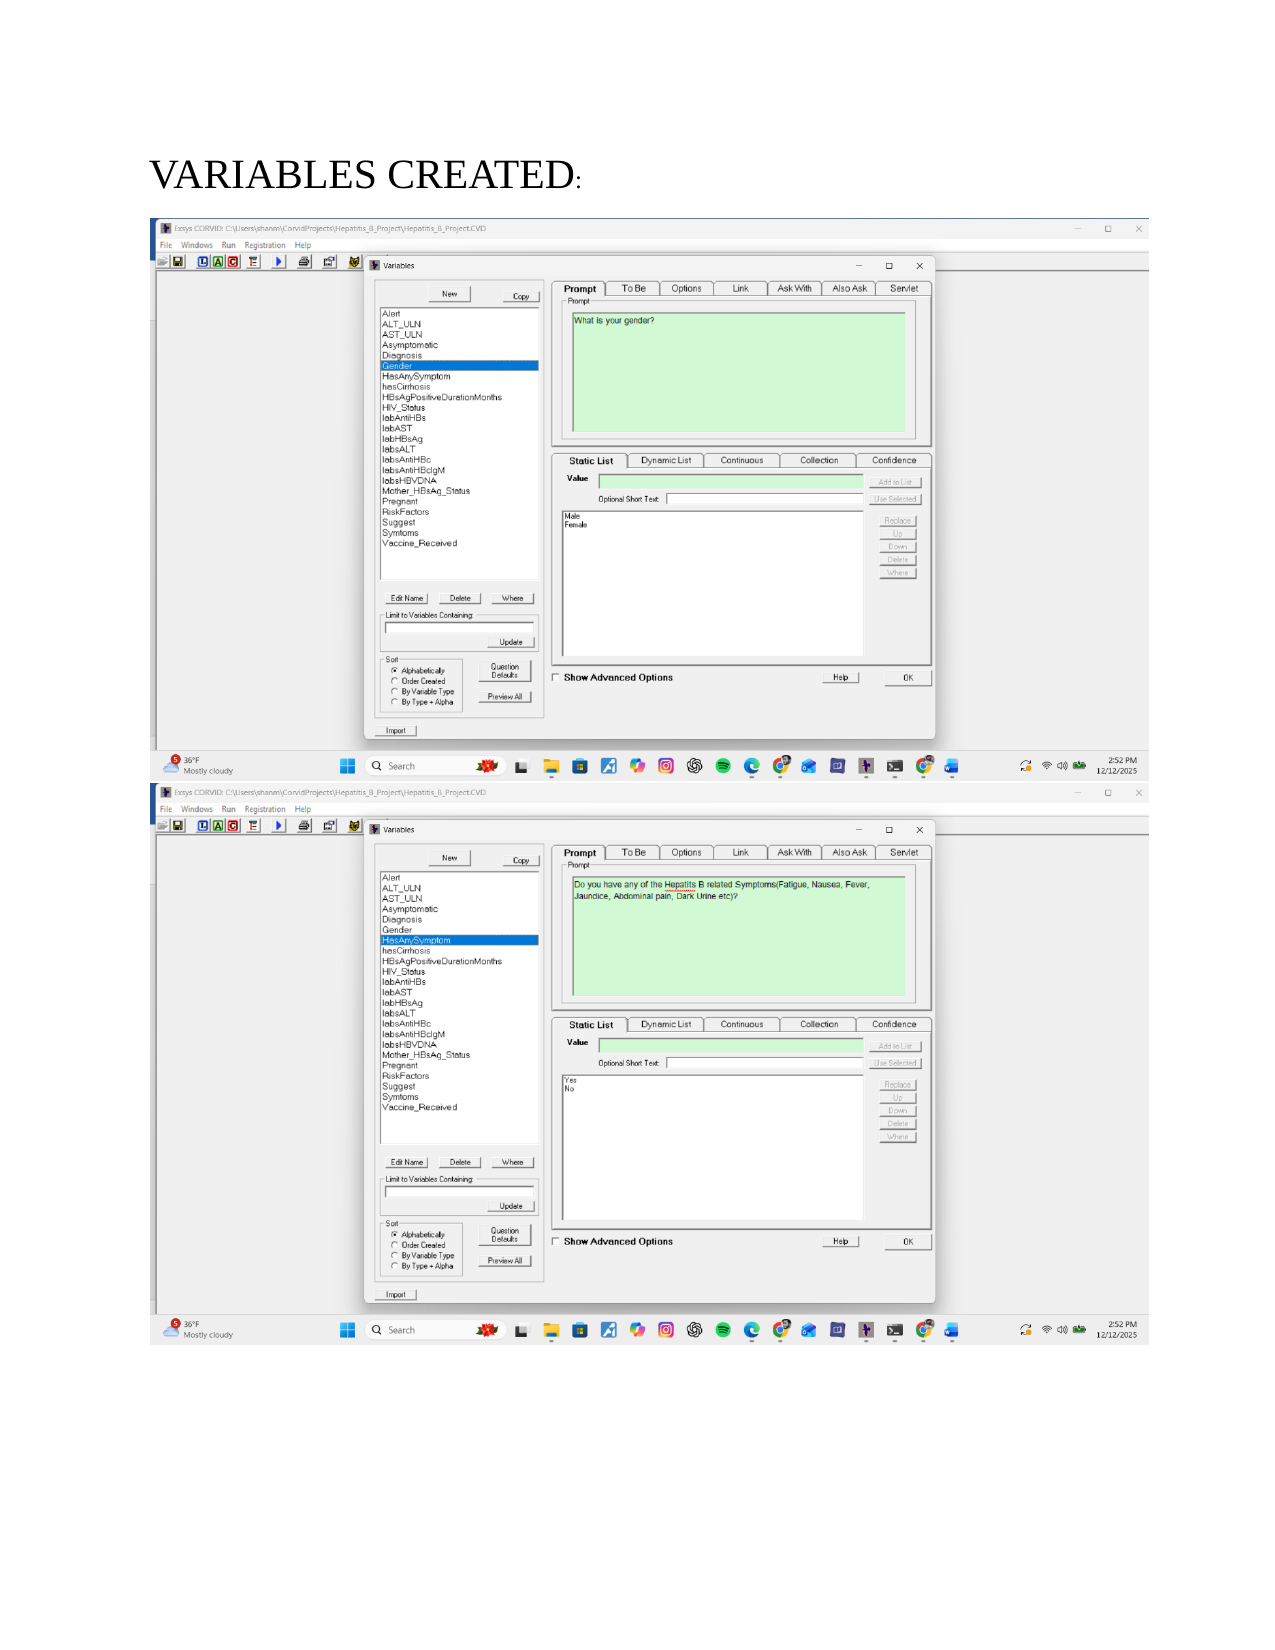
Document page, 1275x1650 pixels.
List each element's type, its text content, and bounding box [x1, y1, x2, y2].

picture [150, 218, 1149, 781]
picture [150, 783, 1149, 1345]
text VARIABLES CREATED: [148, 150, 1149, 198]
